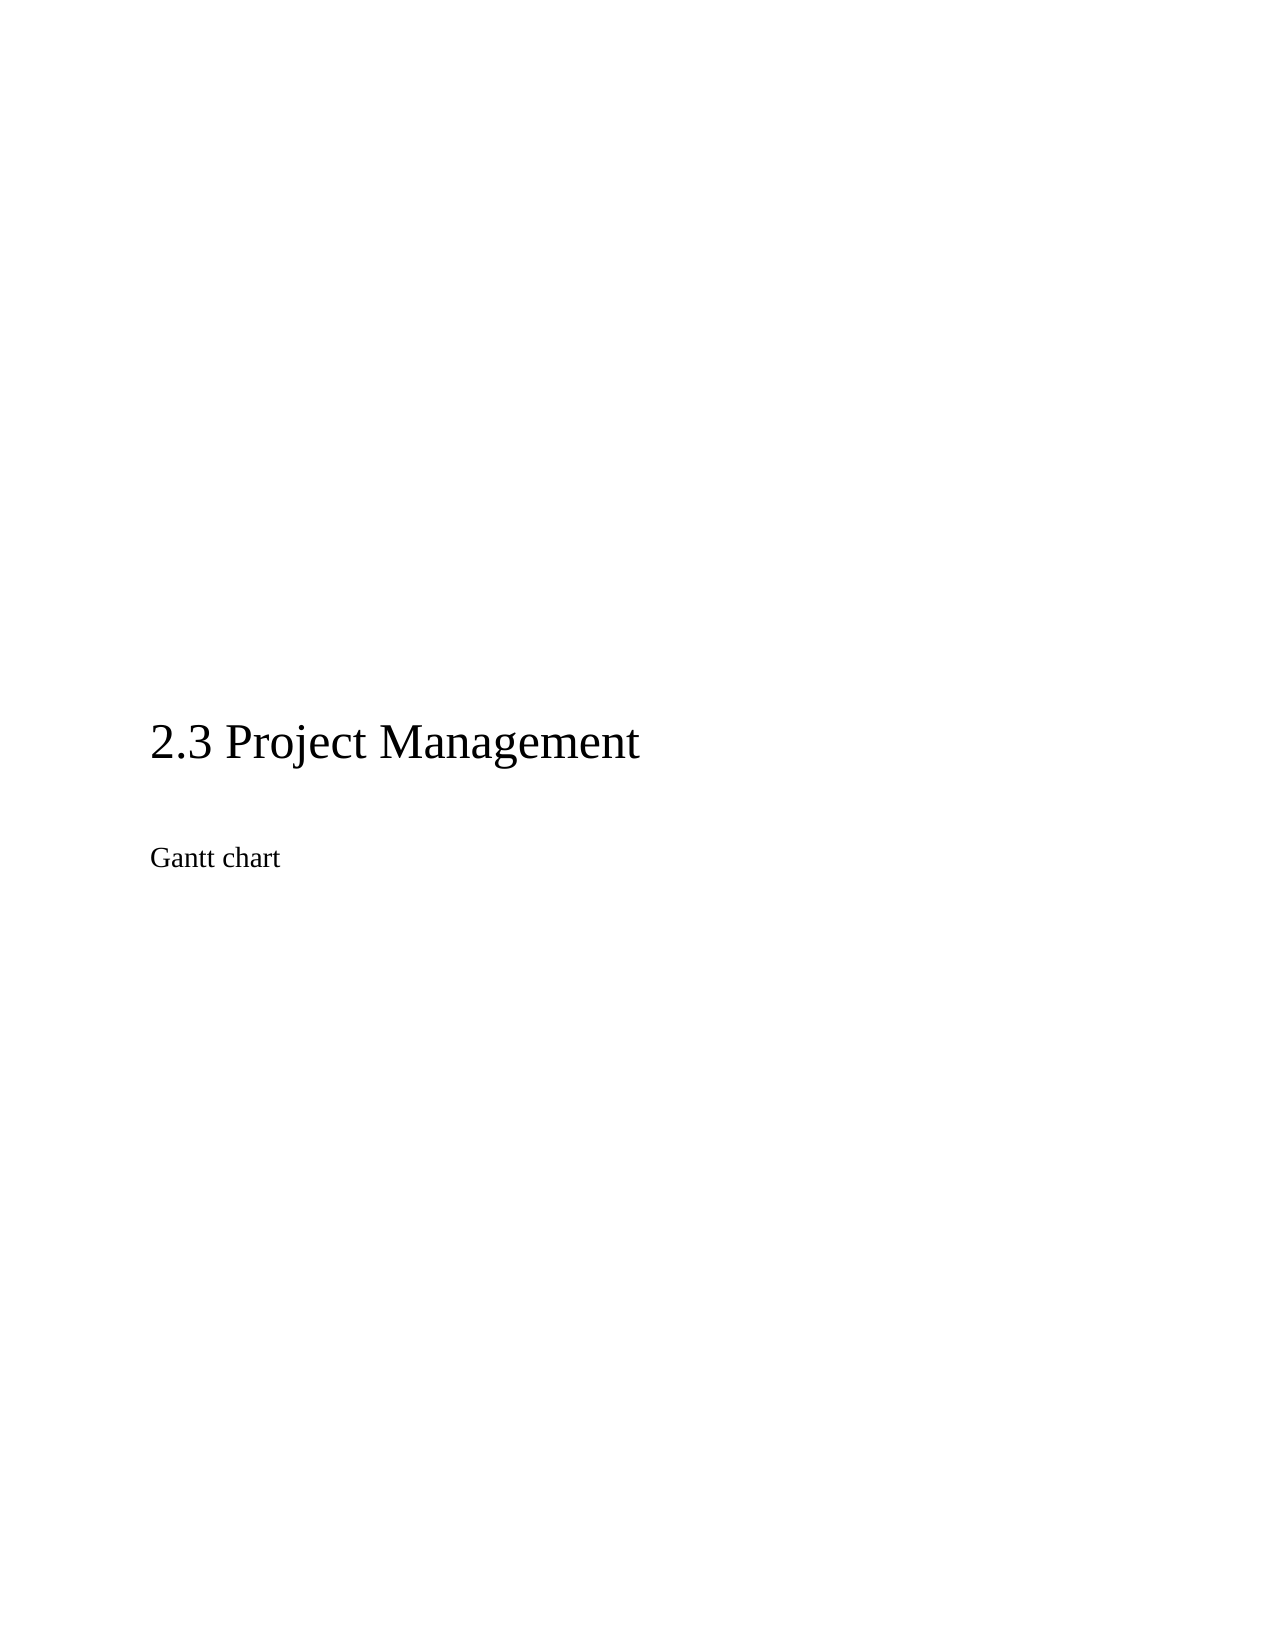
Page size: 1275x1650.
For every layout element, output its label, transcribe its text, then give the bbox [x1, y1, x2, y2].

subtitle Gantt chart [150, 840, 1125, 874]
subtitle 2.3 Project Management [150, 712, 1125, 769]
